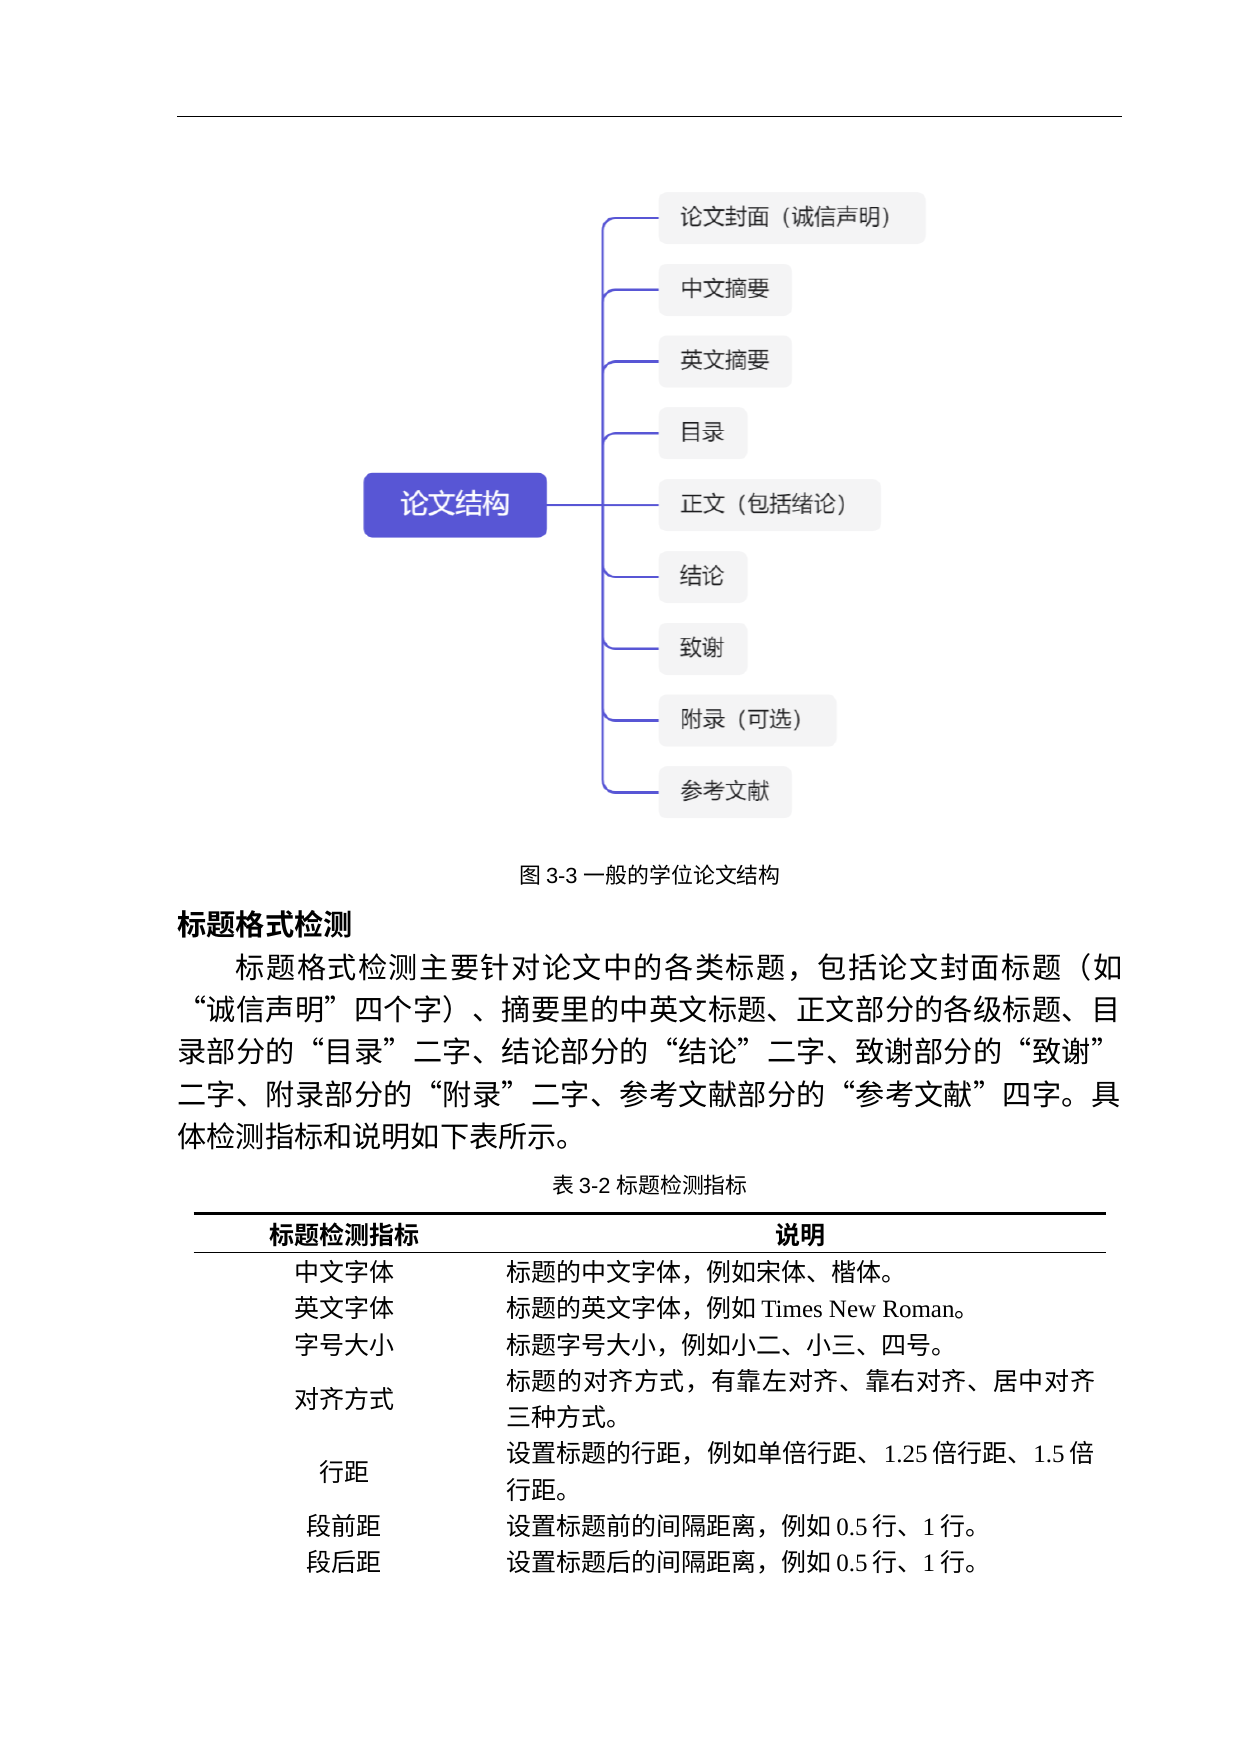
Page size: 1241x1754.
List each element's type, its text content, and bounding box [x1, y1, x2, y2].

text 图 3-3 一般的学位论文结构 [177, 858, 1122, 889]
table_cell 中文字体 [194, 1253, 495, 1289]
subtitle 标题格式检测 [177, 902, 1122, 944]
table_cell 标题字号大小，例如小二、小三、四号。 [495, 1325, 1106, 1361]
table_cell 段后距 [194, 1543, 495, 1579]
table_cell 标题的对齐方式，有靠左对齐、靠右对齐、居中对齐三种方式。 [495, 1361, 1106, 1434]
table_header 说明 [495, 1215, 1106, 1252]
table_header 标题检测指标 [194, 1215, 495, 1252]
table_cell 行距 [194, 1434, 495, 1506]
table_cell 标题的英文字体，例如Times New Roman。 [495, 1289, 1106, 1325]
picture [339, 162, 960, 846]
table_cell 字号大小 [194, 1325, 495, 1361]
table_cell 标题的中文字体，例如宋体、楷体。 [495, 1253, 1106, 1289]
text 表 3-2 标题检测指标 [177, 1168, 1122, 1200]
table_cell 对齐方式 [194, 1361, 495, 1434]
table_cell 设置标题后的间隔距离，例如0.5行、1行。 [495, 1543, 1106, 1579]
table_cell 段前距 [194, 1506, 495, 1543]
table_cell 设置标题的行距，例如单倍行距、1.25倍行距、1.5倍行距。 [495, 1434, 1106, 1506]
table_cell 英文字体 [194, 1289, 495, 1325]
table_cell 设置标题前的间隔距离，例如0.5行、1行。 [495, 1506, 1106, 1543]
text 标题格式检测主要针对论文中的各类标题，包括论文封面标题（如“诚信声明”四个字）、摘要里的中英文标题、正文部分的各级标题、目录部分的“目录”二字、结论部分的“结论”二字、致谢部分的“致谢”二字、附录部分的“附录”二字、参考文献部分的“参考文献”四字。具体检测指标和说明如下表所示。 [177, 944, 1122, 1156]
